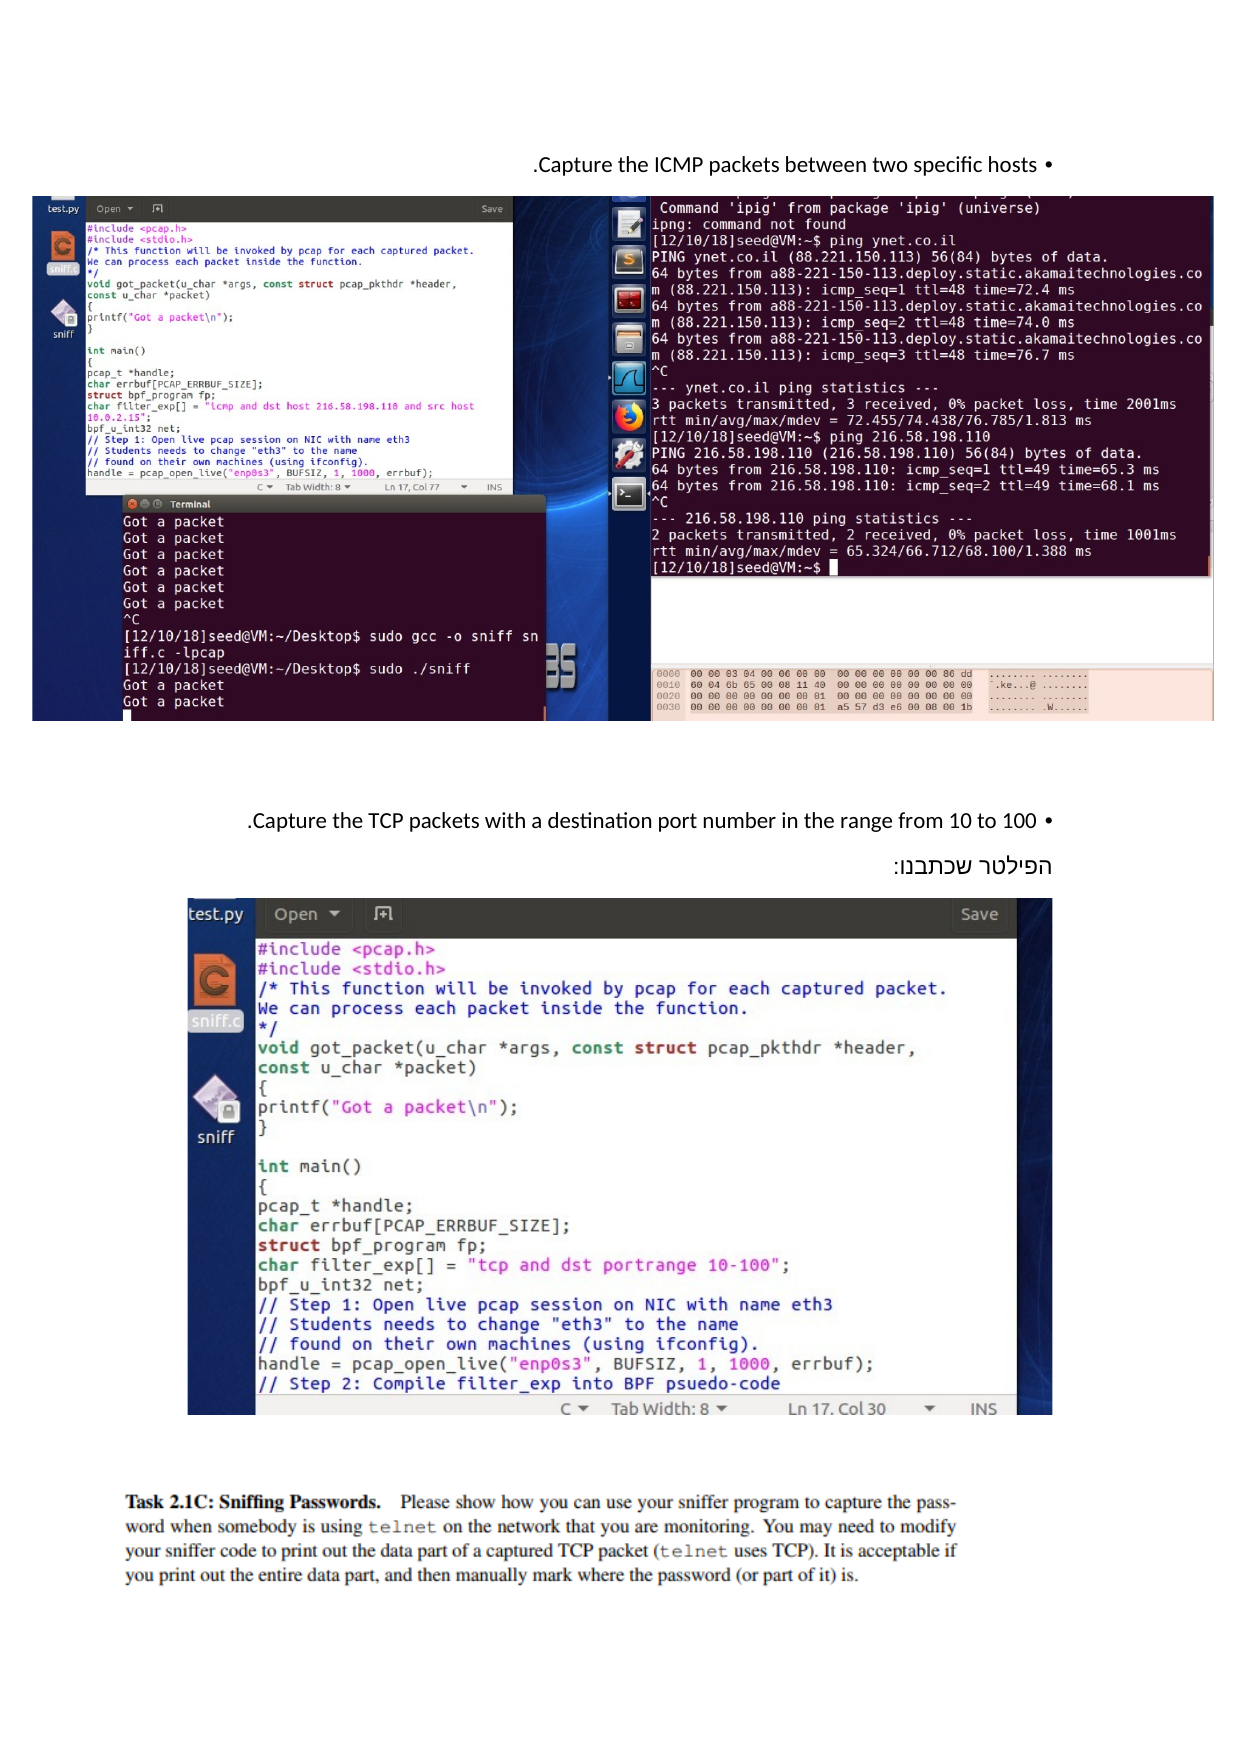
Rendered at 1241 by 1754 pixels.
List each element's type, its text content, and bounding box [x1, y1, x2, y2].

text הפילטר שכתבנו: [187, 853, 1053, 879]
picture [112, 1480, 978, 1596]
picture [32, 196, 1214, 721]
text • Capture the TCP packets with a destination port number in the range from 10 to 100. [187, 806, 1053, 834]
text • Capture the ICMP packets between two specific hosts. [187, 150, 1053, 178]
picture [187, 898, 1053, 1415]
